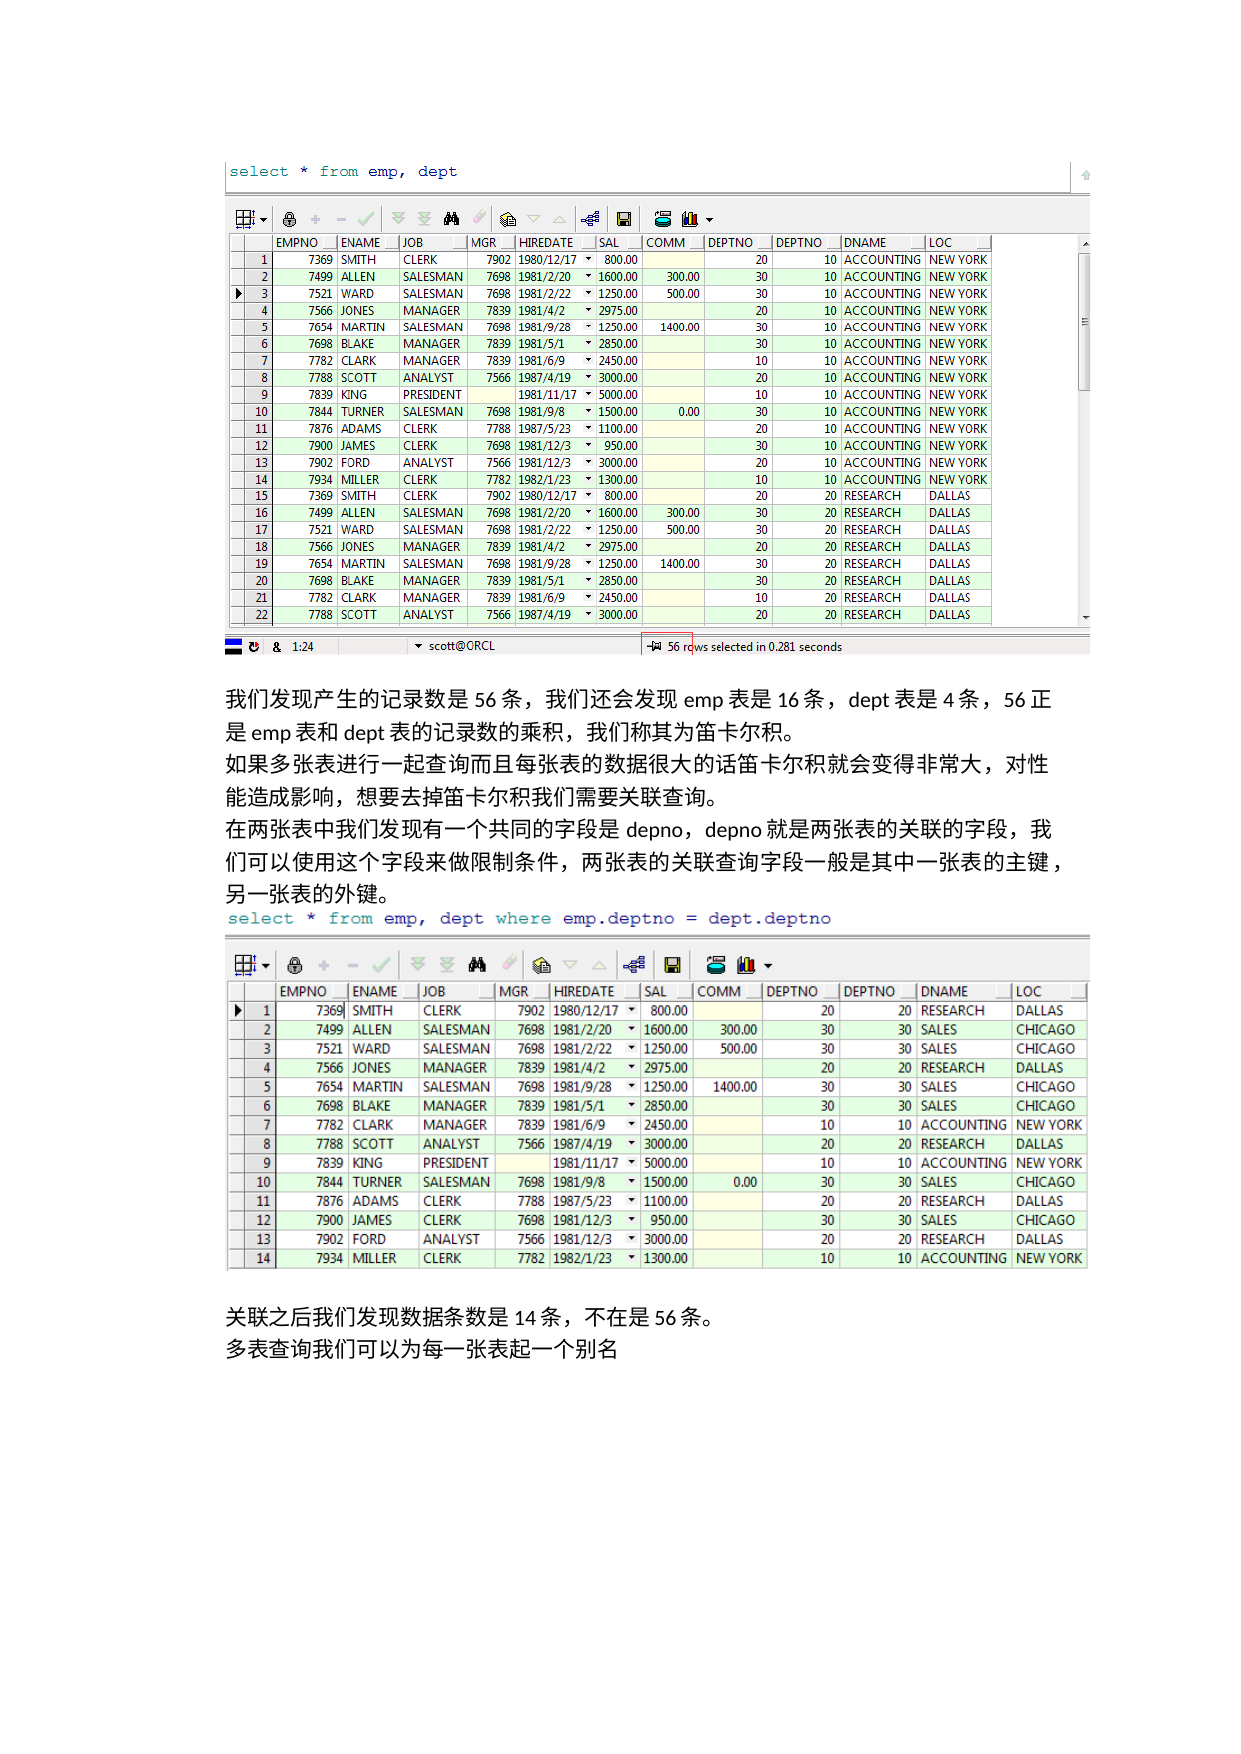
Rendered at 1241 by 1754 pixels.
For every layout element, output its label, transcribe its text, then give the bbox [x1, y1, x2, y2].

list 多表查询我们可以为每一张表起一个别名 [225, 1332, 1053, 1364]
list 在两张表中我们发现有一个共同的字段是depno，depno就是两张表的关联的字段，我们可以使用这个字段来做限制条件，两张表的关联查询字段一般是其中一张表的主键，另一张表的外键。 [225, 812, 1053, 909]
picture [225, 162, 1091, 655]
picture [225, 909, 1091, 1271]
list 如果多张表进行一起查询而且每张表的数据很大的话笛卡尔积就会变得非常大，对性能造成影响，想要去掉笛卡尔积我们需要关联查询。 [225, 747, 1053, 812]
list 我们发现产生的记录数是56条，我们还会发现emp表是16条，dept表是4条，56正是emp表和dept表的记录数的乘积，我们称其为笛卡尔积。 [225, 682, 1053, 747]
list 关联之后我们发现数据条数是14条，不在是56条。 [225, 1299, 1053, 1332]
